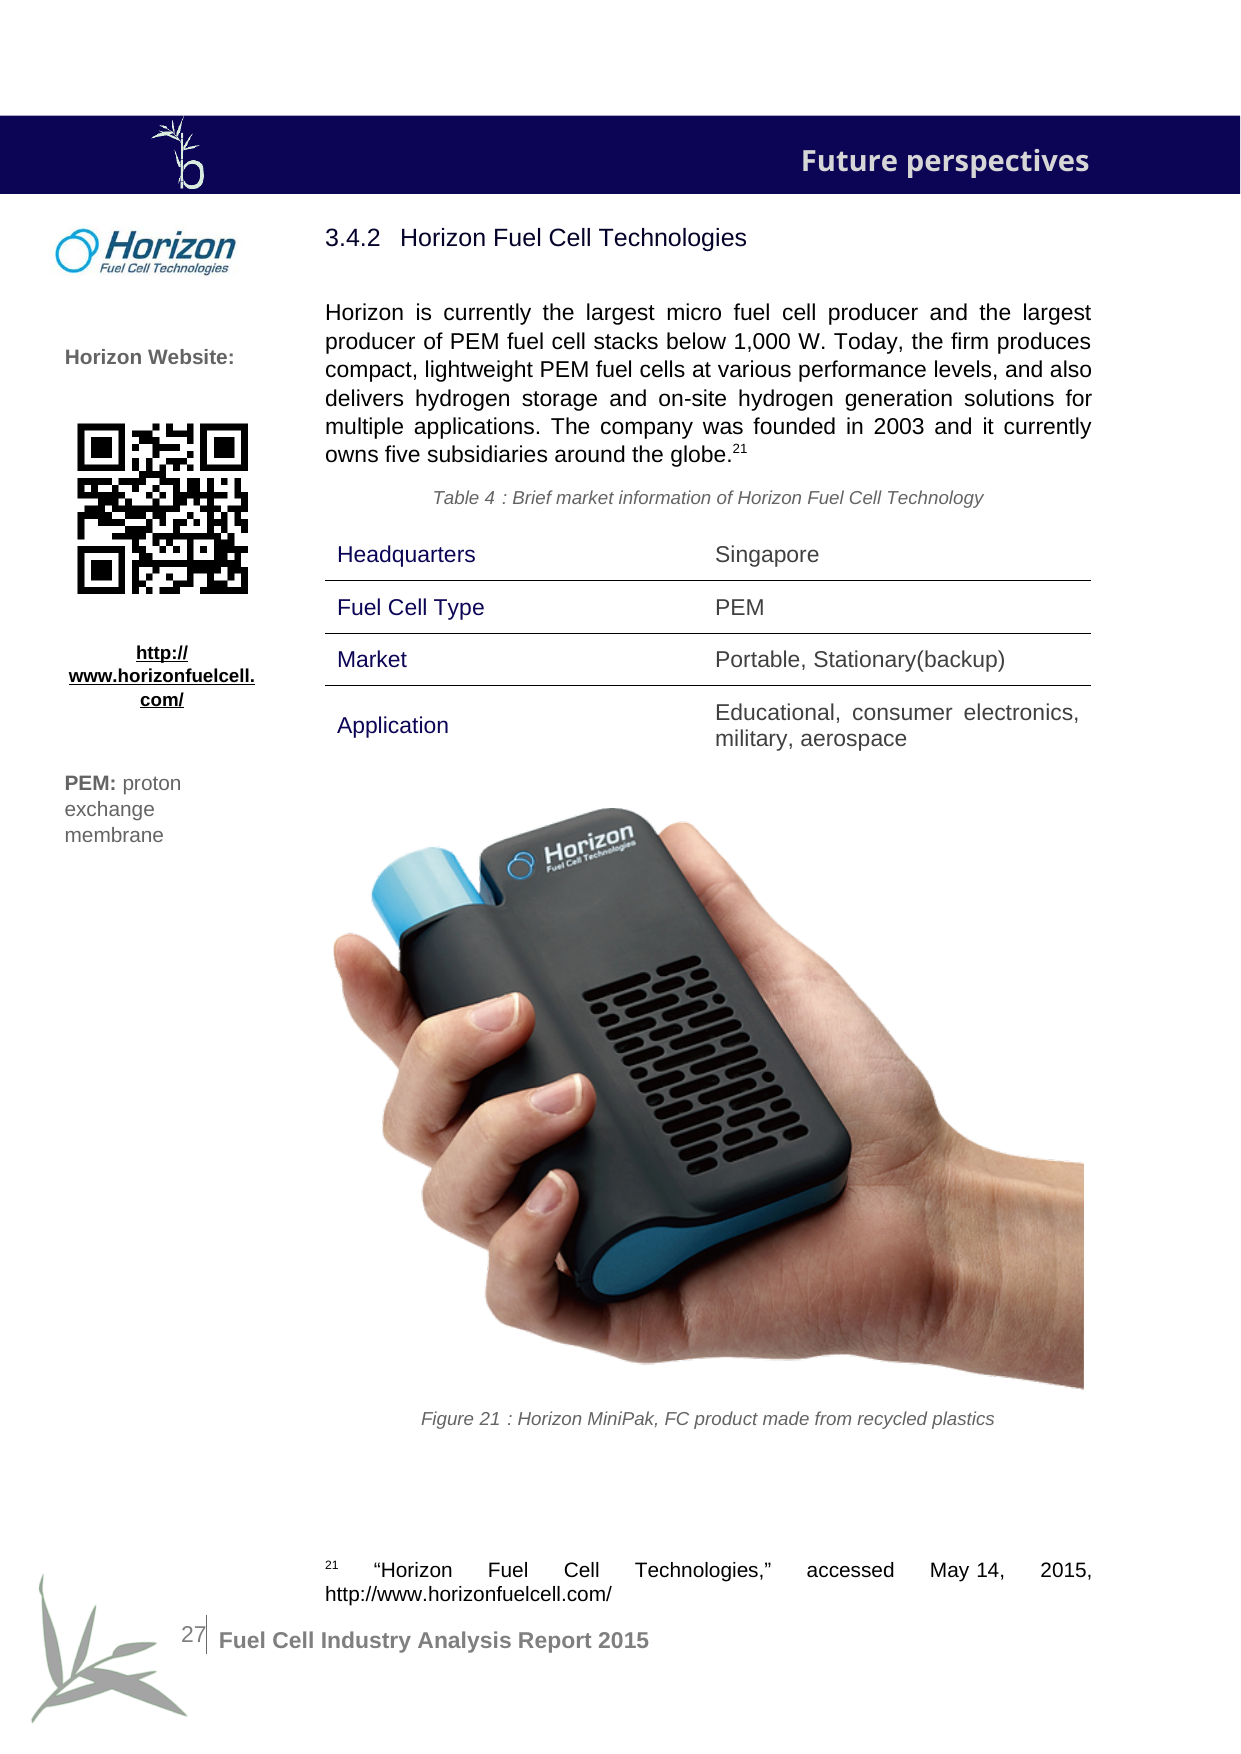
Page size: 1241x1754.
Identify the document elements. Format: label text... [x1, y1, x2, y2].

table_cell Application [325, 686, 703, 764]
table_cell Educational, consumer electronics, military, aerospace [703, 686, 1091, 764]
table_cell Market [325, 634, 703, 685]
table_cell Portable, Stationary(backup) [703, 634, 1091, 685]
picture [49, 225, 242, 278]
text Table 4 : Brief market information of Horizon Fuel Cell Technology [325, 486, 1092, 508]
table_cell PEM [703, 581, 1091, 633]
picture [333, 808, 1084, 1390]
subtitle Horizon Fuel Cell Technologies [325, 223, 1092, 252]
picture [50, 396, 275, 621]
table_header Headquarters [325, 529, 703, 580]
text Horizon is currently the largest micro fuel cell producer and the largest producer of PEM fuel cell stacks below 1,000 W. Today, the firm produces compact, lightweight PEM fuel cells at various performance levels, and also delivers hydrogen storage and on-site hydrogen generation solutions for multiple applications. The company was founded in 2003 and it currently owns five subsidiaries around the globe. [325, 299, 1092, 468]
text Figure 21 : Horizon MiniPak, FC product made from recycled plastics [325, 1408, 1092, 1430]
table_header Singapore [703, 529, 1091, 580]
picture [20, 1573, 204, 1744]
table_cell Fuel Cell Type [325, 581, 703, 633]
